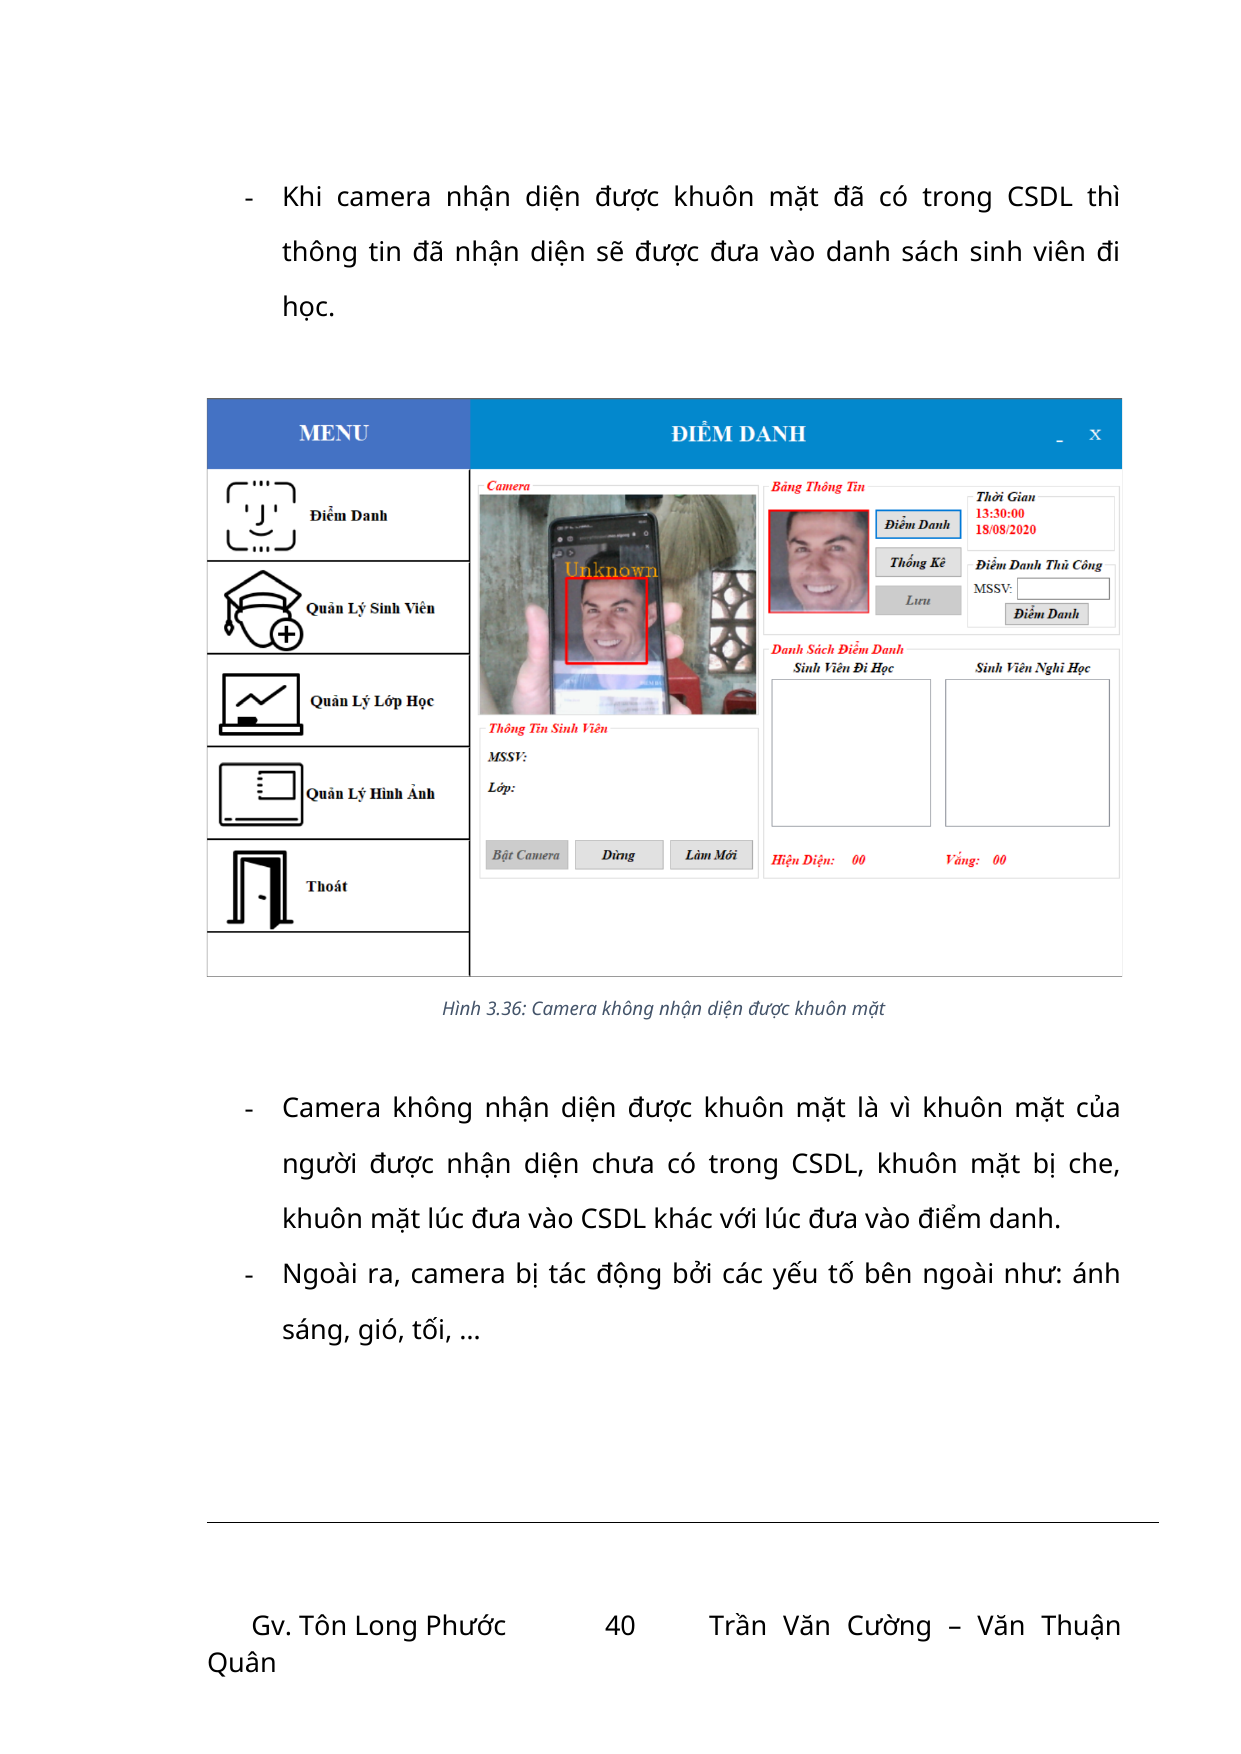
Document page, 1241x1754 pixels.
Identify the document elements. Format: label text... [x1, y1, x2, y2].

list Ngoài ra, camera bị tác động bởi các yếu tố bên ngoài như: ánh sáng, gió, tối, … [244, 1255, 1122, 1347]
picture [761, 427, 770, 441]
picture [749, 427, 754, 441]
picture [791, 427, 795, 441]
picture [1092, 430, 1100, 439]
picture [774, 427, 786, 440]
picture [699, 427, 706, 441]
picture [714, 427, 723, 441]
picture [800, 427, 804, 441]
picture [725, 427, 730, 441]
picture [682, 427, 687, 440]
list Camera không nhận diện được khuôn mặt là vì khuôn mặt của người được nhận diện chưa có trong CSDL, khuôn mặt bị che, khuôn mặt lúc đưa vào CSDL khác với lúc đưa vào điểm danh. [244, 1089, 1122, 1236]
picture [674, 427, 678, 441]
list Khi camera nhận diện được khuôn mặt đã có trong CSDL thì thông tin đã nhận diện sẽ được đưa vào danh sách sinh viên đi học. [244, 177, 1122, 325]
picture [206, 398, 1123, 977]
picture [741, 427, 746, 441]
